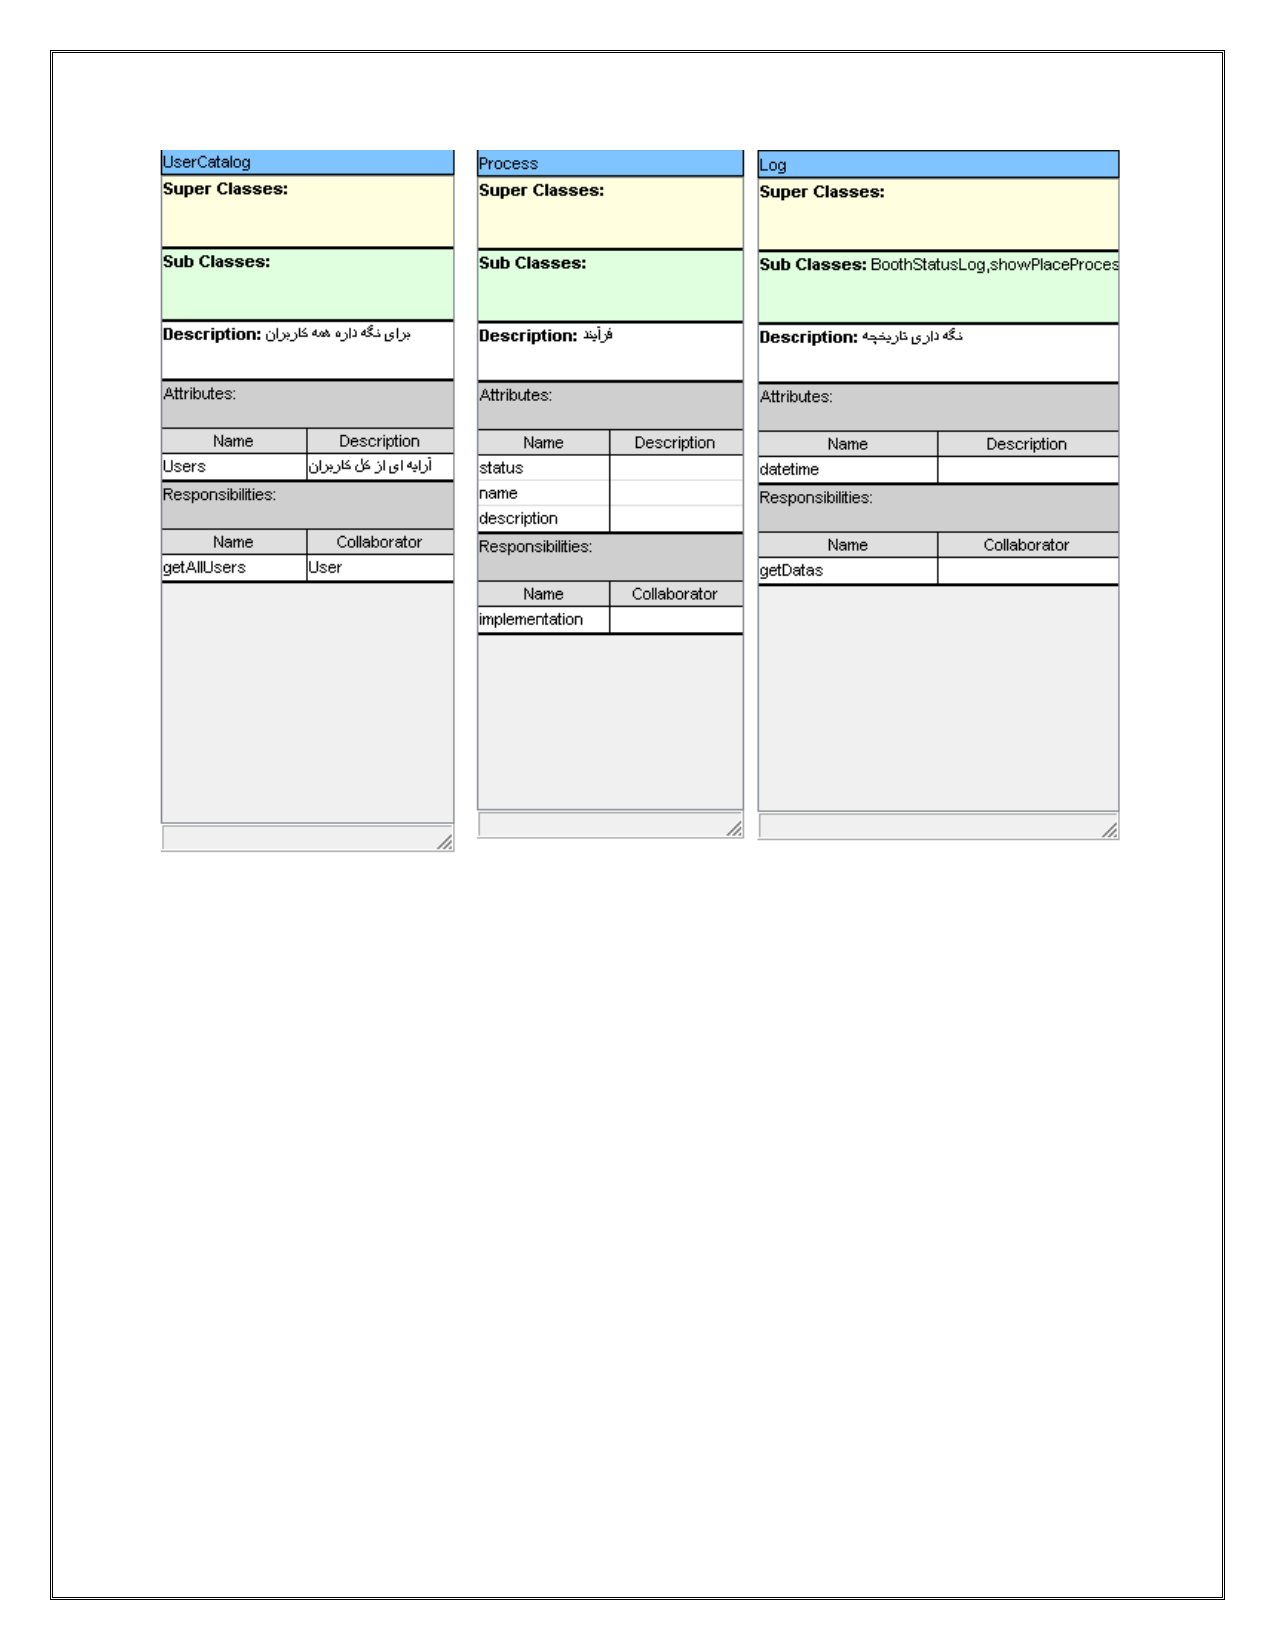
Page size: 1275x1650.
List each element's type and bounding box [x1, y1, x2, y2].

picture [154, 150, 1121, 861]
